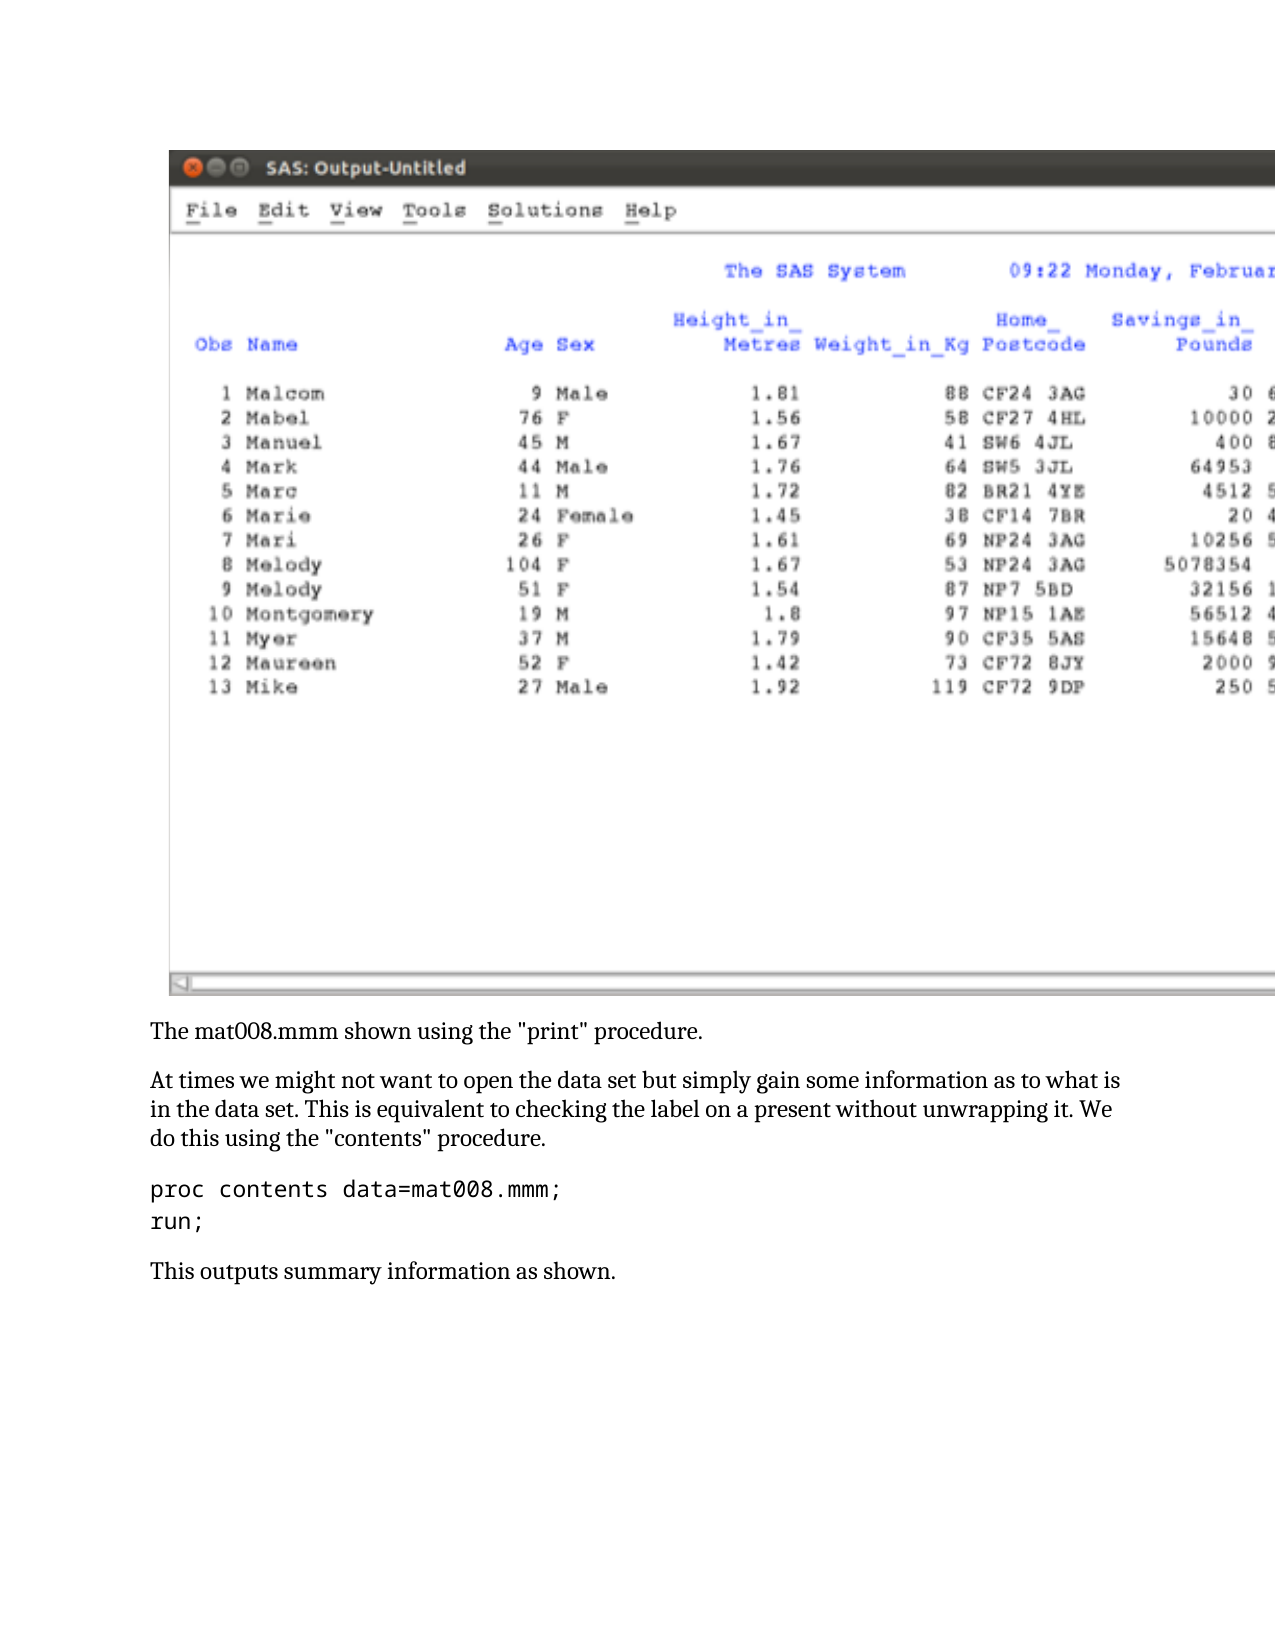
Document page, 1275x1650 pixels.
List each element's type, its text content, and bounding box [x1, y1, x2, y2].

text proc contents data=mat008.mmm;run; [150, 1173, 1125, 1236]
text At times we might not want to open the data set but simply gain some information as to what is in the data set. This is equivalent to checking the label on a present without unwrapping it. We do this using the "contents" procedure. [150, 1066, 1125, 1152]
picture [168, 150, 1275, 996]
text This outputs summary information as shown. [150, 1257, 1125, 1285]
